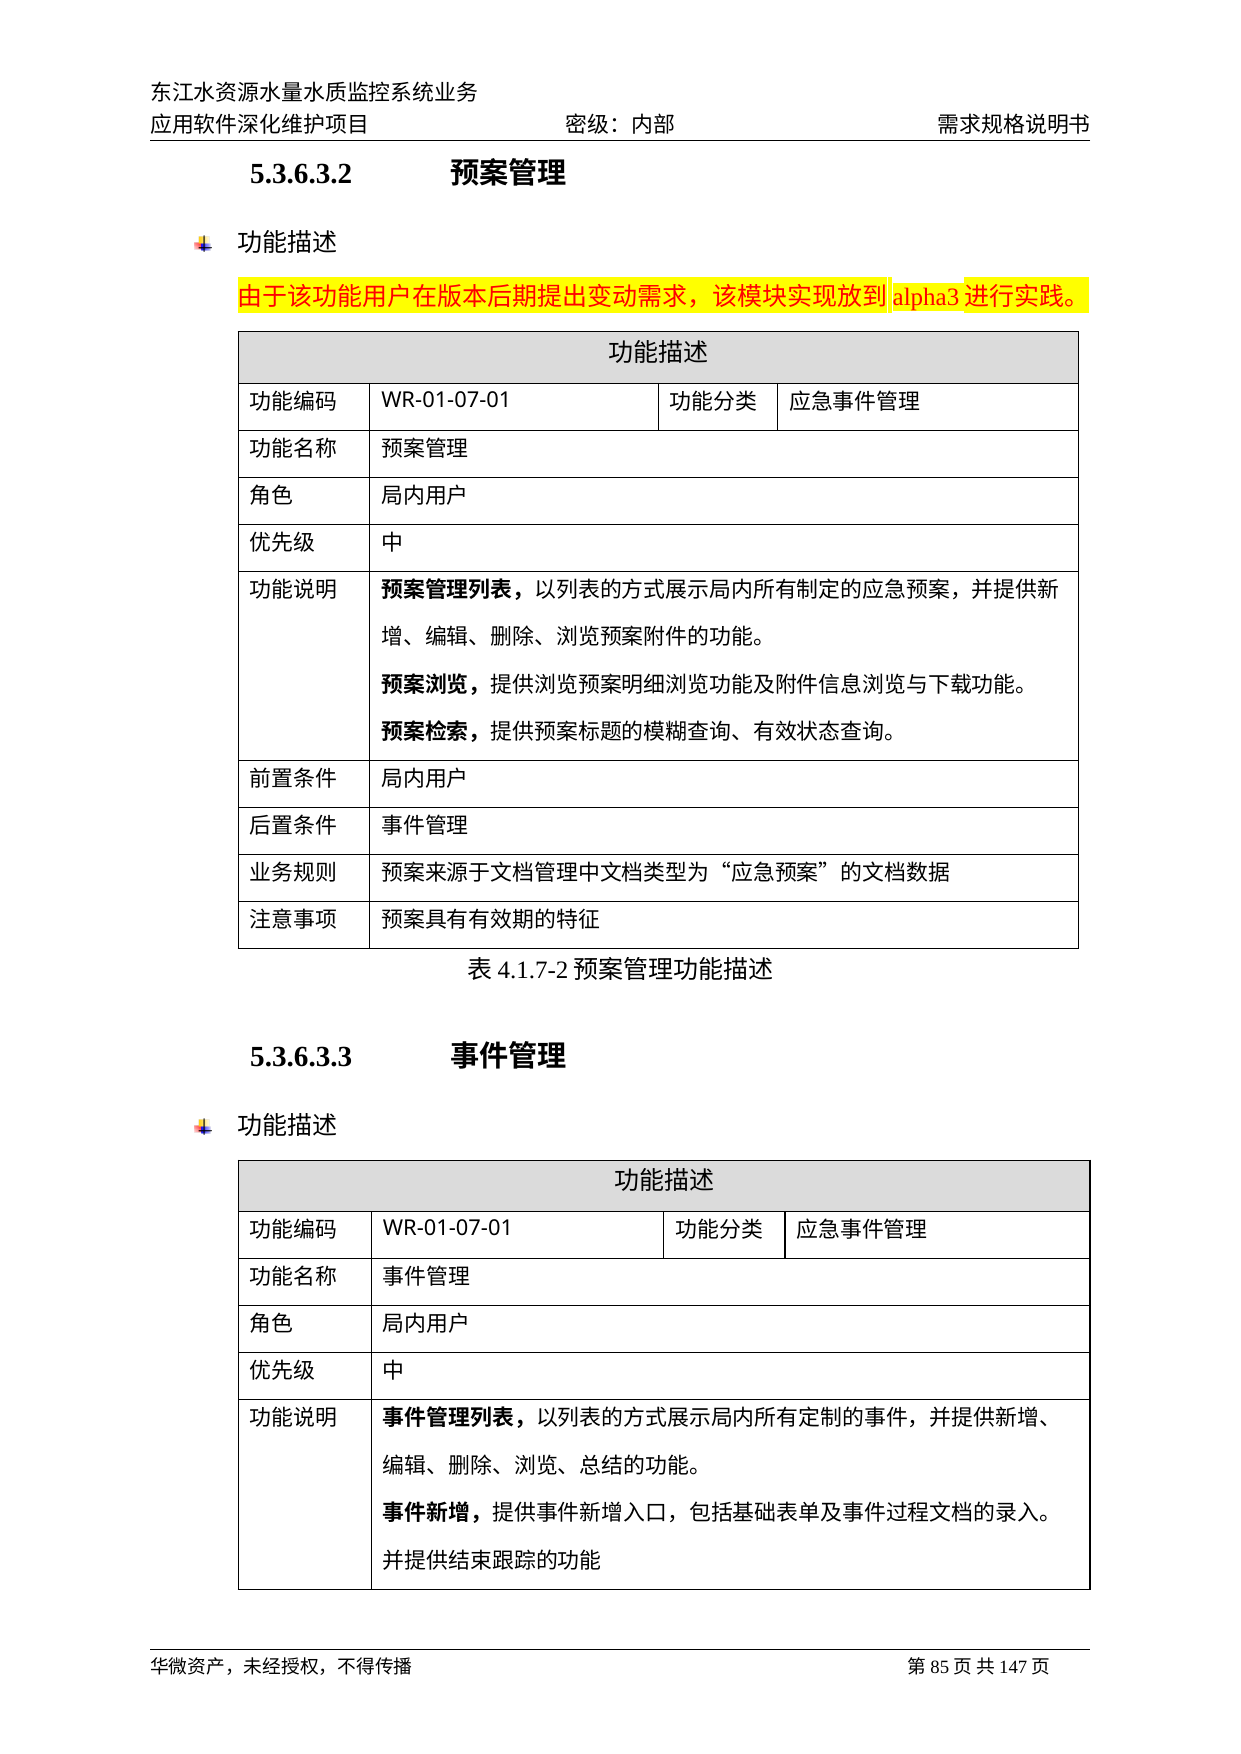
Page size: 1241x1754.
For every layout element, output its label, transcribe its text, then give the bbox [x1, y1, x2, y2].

table_cell 角色 [239, 1306, 371, 1352]
table_cell 功能说明 [239, 572, 369, 760]
table_cell 优先级 [239, 525, 369, 571]
list 功能描述 [194, 1105, 1090, 1141]
table_header 功能描述 [239, 1161, 1089, 1211]
table_cell 预案管理列表，以列表的方式展示局内所有制定的应急预案，并提供新增、编辑、删除、浏览预案附件的功能。 预案浏览，提供浏览预案明细浏览功能及附件信息浏览与下载功能。 预案检索，提供预案标题的模糊查询、有效状态查询。 [370, 572, 1078, 760]
table_cell 局内用户 [370, 761, 1078, 807]
subtitle 事件管理 [250, 1033, 1090, 1075]
subtitle 预案管理 [250, 150, 1090, 192]
text 表4.1.7-2预案管理功能描述 [150, 949, 1090, 985]
table_cell 优先级 [239, 1353, 371, 1399]
table_cell 功能名称 [239, 431, 369, 477]
table_cell 注意事项 [239, 902, 369, 948]
table_cell 功能说明 [239, 1400, 371, 1588]
table_cell 预案具有有效期的特征 [370, 902, 1078, 948]
table_cell 预案管理 [370, 431, 1078, 477]
table_cell 中 [370, 525, 1078, 571]
table_cell 中 [372, 1353, 1089, 1399]
table_cell 预案来源于文档管理中文档类型为“应急预案”的文档数据 [370, 855, 1078, 901]
table_cell 功能分类 [659, 384, 777, 430]
picture [194, 234, 212, 252]
table_cell 业务规则 [239, 855, 369, 901]
table_cell WR-01-07-01 [372, 1212, 663, 1258]
table_cell 功能编码 [239, 1212, 371, 1258]
table_header 功能描述 [239, 332, 1078, 383]
table_cell WR-01-07-01 [370, 384, 658, 430]
table_cell 前置条件 [239, 761, 369, 807]
table_cell 后置条件 [239, 808, 369, 854]
list 功能描述 [194, 222, 1090, 259]
table_cell 功能编码 [239, 384, 369, 430]
table_cell 事件管理 [372, 1259, 1089, 1305]
picture [194, 1117, 212, 1135]
table_cell 应急事件管理 [778, 384, 1078, 430]
table_cell 角色 [239, 478, 369, 524]
table_cell 局内用户 [372, 1306, 1089, 1352]
table_cell 局内用户 [370, 478, 1078, 524]
table_cell 功能名称 [239, 1259, 371, 1305]
table_cell 应急事件管理 [786, 1212, 1089, 1258]
table_cell 功能分类 [664, 1212, 784, 1258]
table_cell 事件管理 [370, 808, 1078, 854]
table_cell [372, 1400, 1089, 1588]
